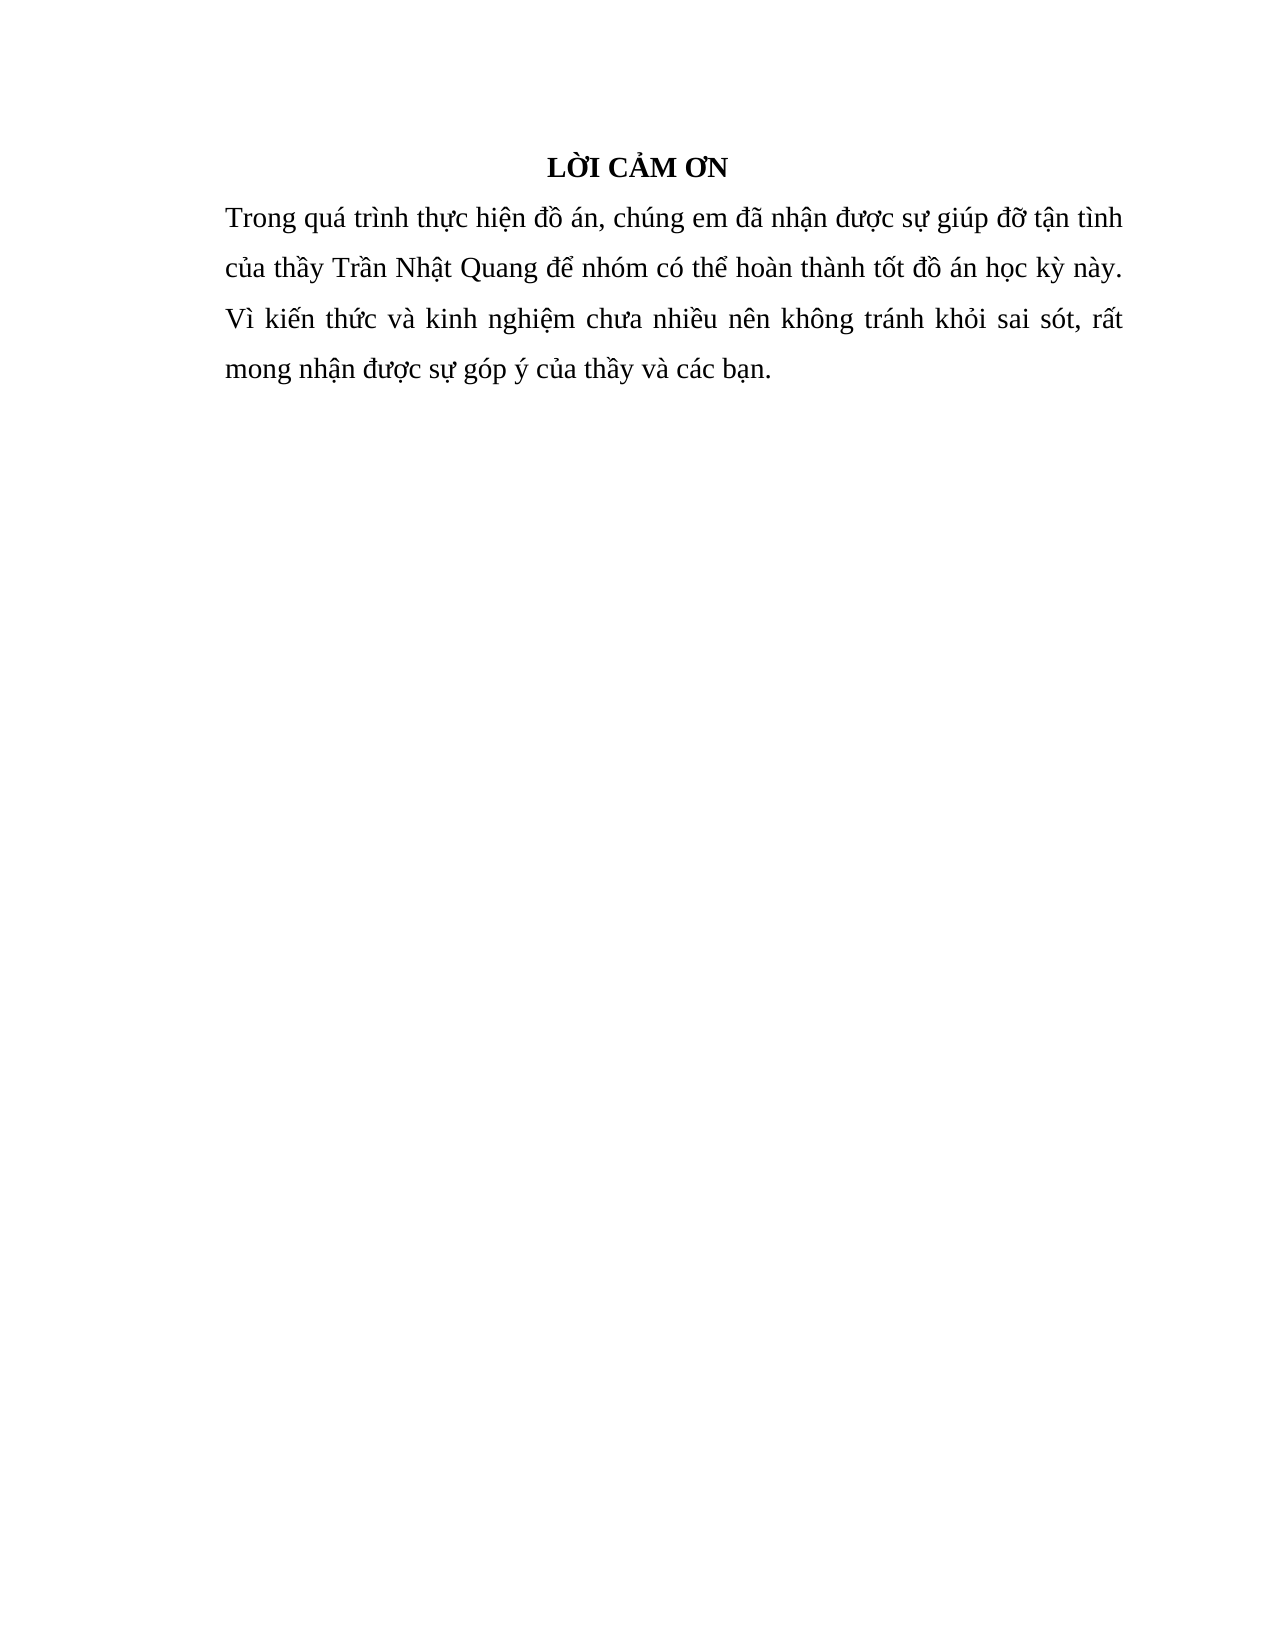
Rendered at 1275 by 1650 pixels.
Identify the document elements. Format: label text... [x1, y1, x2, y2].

subtitle LỜI CẢM ƠN [150, 150, 1125, 183]
list Trong quá trình thực hiện đồ án, chúng em đã nhận được sự giúp đỡ tận tình của thầy Trần Nhật Quang để nhóm có thể hoàn thành tốt đồ án học kỳ này. Vì kiến thức và kinh nghiệm chưa nhiều nên không tránh khỏi sai sót, rất mong nhận được sự góp ý của thầy và các bạn. [225, 200, 1125, 385]
